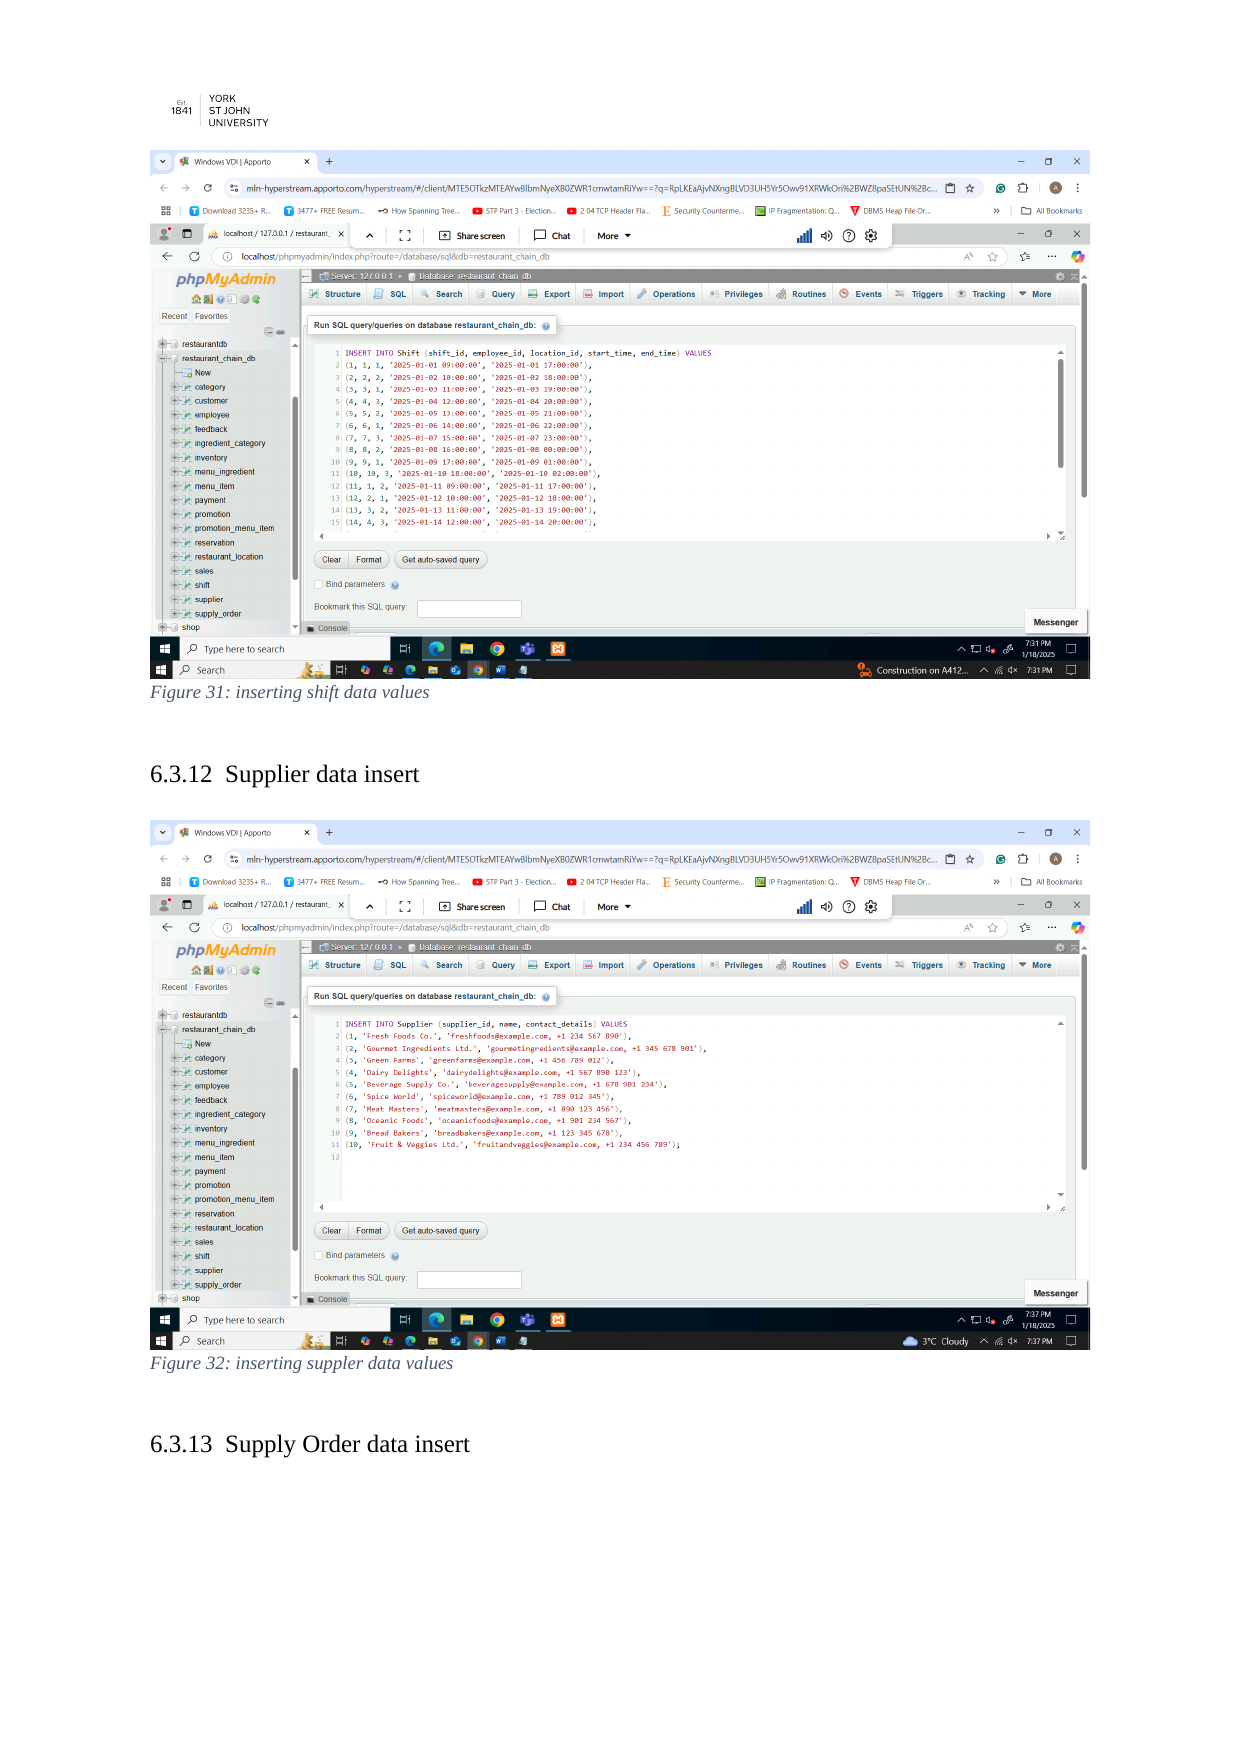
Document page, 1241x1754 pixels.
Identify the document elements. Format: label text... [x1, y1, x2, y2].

subtitle Supplier data insert [150, 759, 1090, 787]
subtitle Supply Order data insert [150, 1429, 1090, 1458]
picture [150, 150, 1091, 679]
text Figure 32: inserting suppler data values [150, 1352, 1090, 1373]
picture [150, 820, 1091, 1350]
text Figure 31: inserting shift data values [150, 681, 1090, 703]
picture [150, 73, 290, 148]
